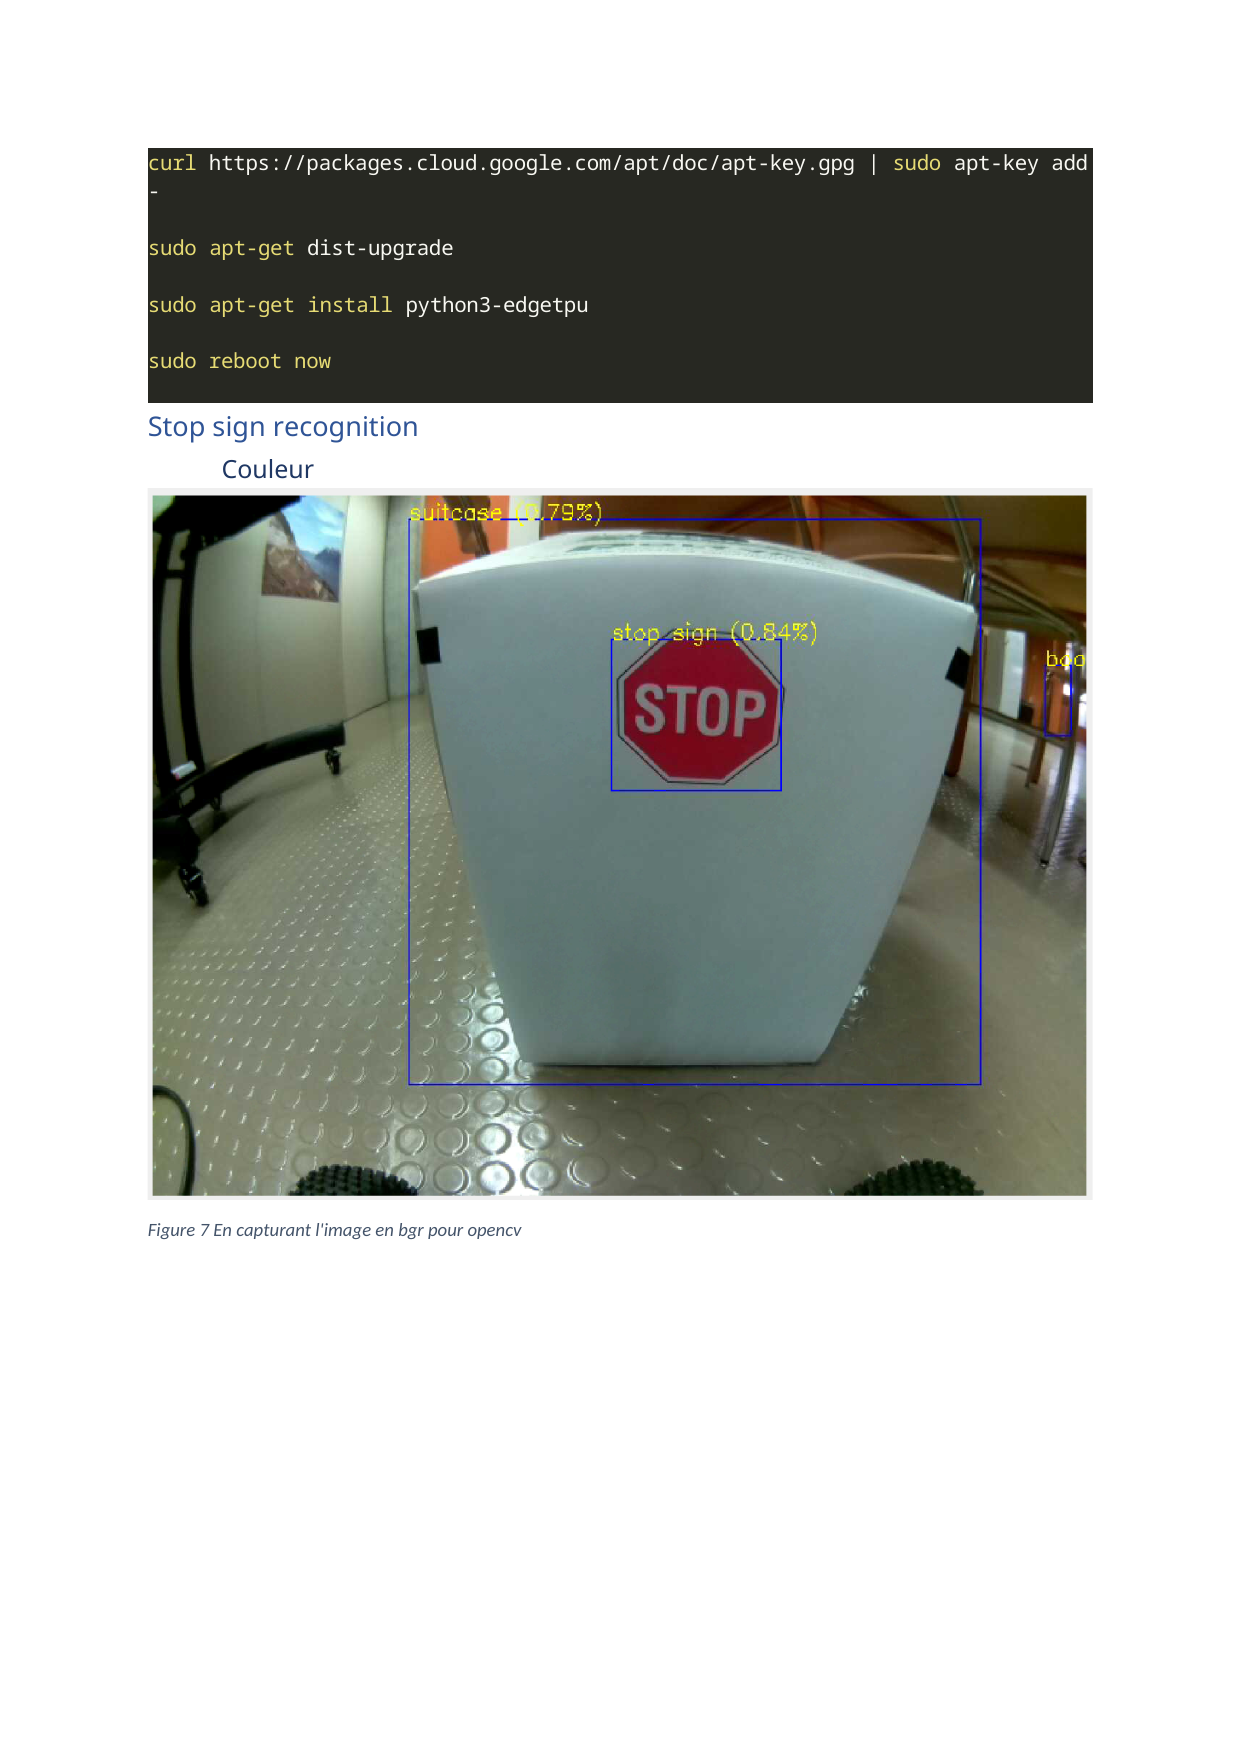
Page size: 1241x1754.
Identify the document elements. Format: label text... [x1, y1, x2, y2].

picture [147, 488, 1093, 1200]
text sudo apt-get dist-upgrade [148, 233, 1093, 261]
text sudo apt-get install python3-edgetpu [148, 290, 1093, 318]
subtitle Couleur [148, 452, 1093, 486]
text curl https://packages.cloud.google.com/apt/doc/apt-key.gpg | sudo apt-key add - [148, 148, 1093, 204]
text Figure 7 En capturant l'image en bgr pour opencv [148, 1218, 1093, 1241]
text sudo reboot now [148, 347, 1093, 375]
subtitle Stop sign recognition [148, 408, 1093, 444]
